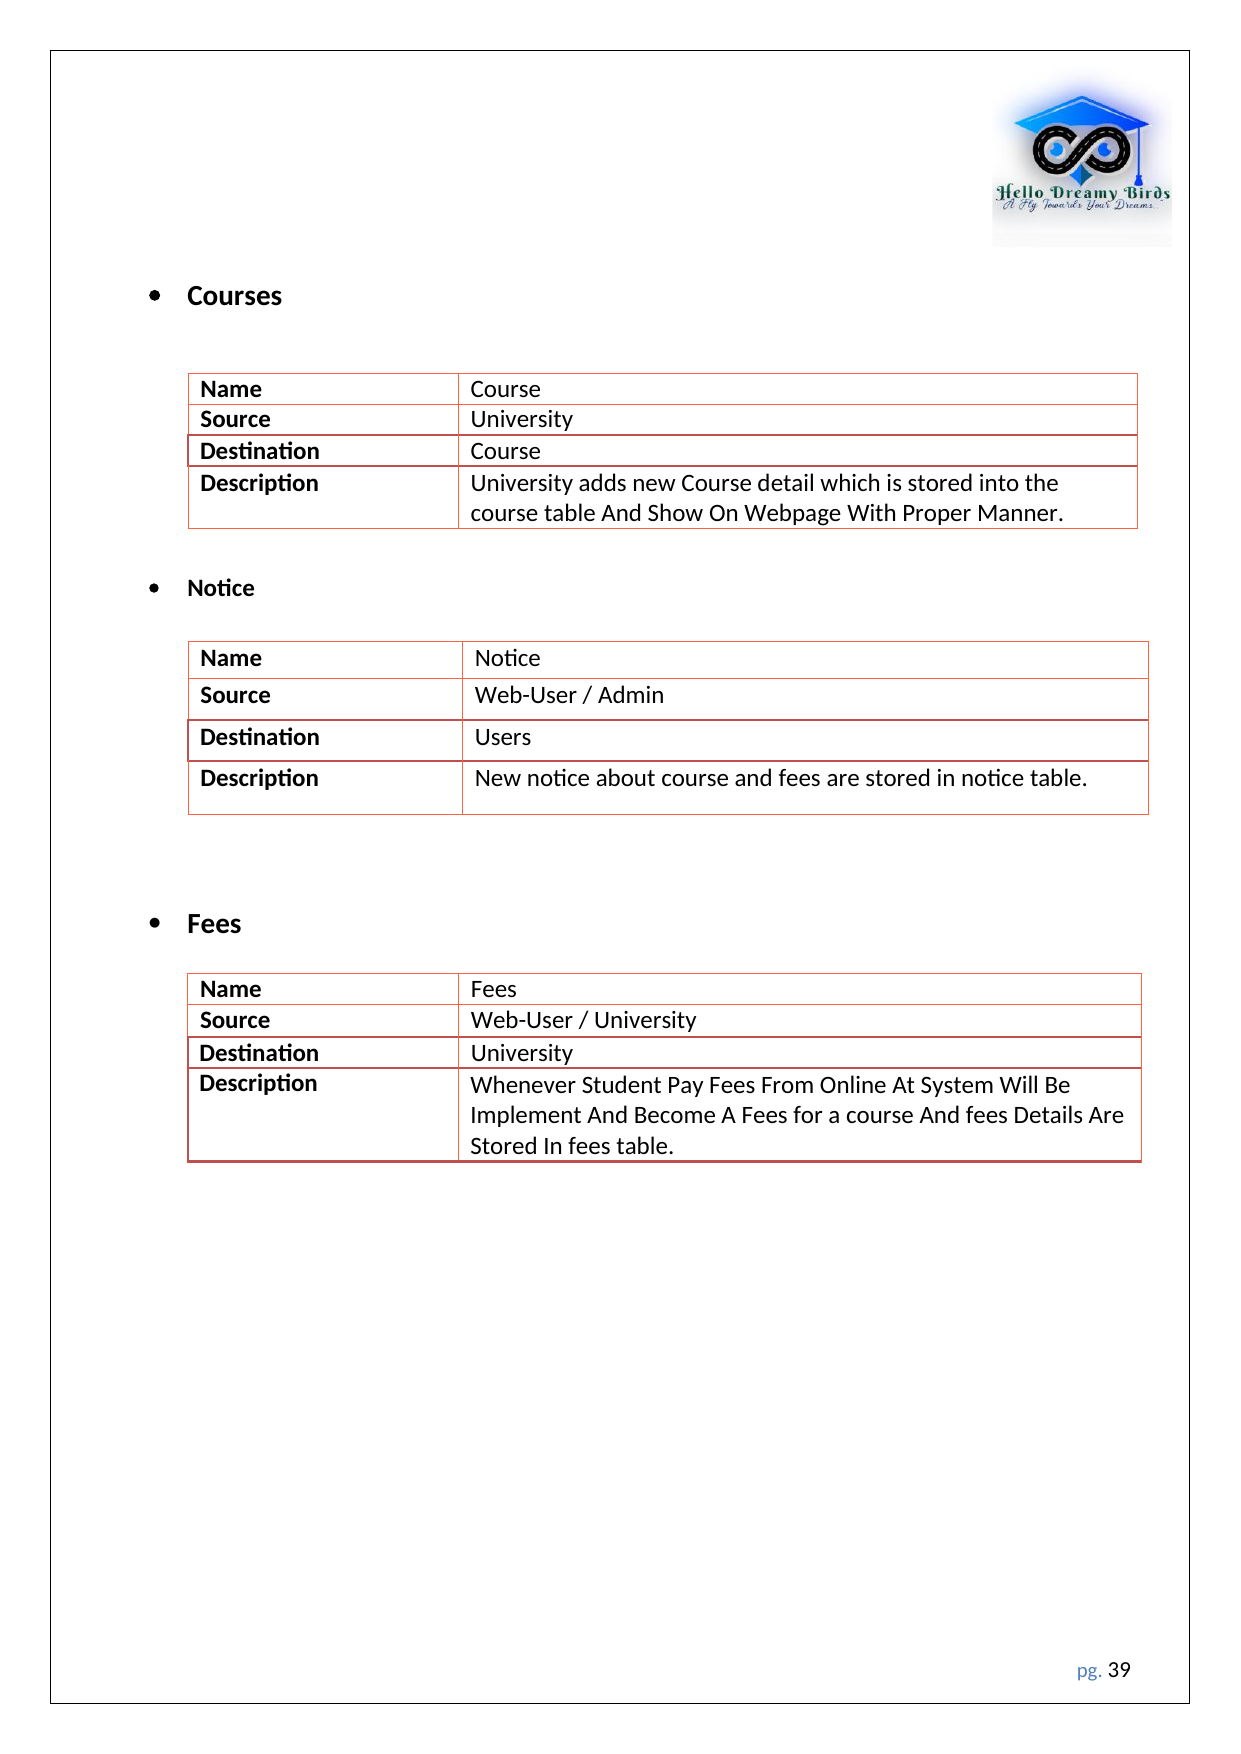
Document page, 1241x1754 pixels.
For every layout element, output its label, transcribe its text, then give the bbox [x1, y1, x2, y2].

table_cell Destination [189, 1038, 458, 1067]
table_header Name [189, 642, 462, 678]
table_cell Source [189, 679, 462, 719]
table_cell Web-User / University [459, 1005, 1141, 1036]
table_cell Description [189, 1069, 458, 1160]
table_cell Source [189, 405, 458, 434]
table_cell Description [189, 762, 462, 814]
list Notice [149, 572, 1173, 603]
table_cell Users [463, 721, 1148, 760]
picture [992, 66, 1173, 247]
table_header Course [459, 374, 1137, 404]
table_cell Whenever Student Pay Fees From Online At System Will Be Implement And Become A Fees for a course And fees Details Are Stored In fees table. [459, 1069, 1141, 1160]
table_header Name [189, 374, 458, 404]
table_cell Destination [189, 721, 462, 760]
table_cell University adds new Course detail which is stored into the course table And Show On Webpage With Proper Manner. [459, 467, 1137, 528]
table_cell Description [189, 467, 458, 528]
subtitle Fees [149, 905, 1173, 940]
table_cell University [459, 1038, 1141, 1067]
table_cell Destination [189, 436, 458, 465]
table_cell Web-User / Admin [463, 679, 1148, 719]
table_header Fees [459, 974, 1141, 1004]
table_cell Source [188, 1005, 458, 1036]
table_cell Course [459, 436, 1137, 465]
table_header Notice [463, 642, 1148, 678]
list Courses [149, 277, 1173, 313]
table_header Name [188, 974, 458, 1004]
table_cell New notice about course and fees are stored in notice table. [463, 762, 1148, 814]
table_cell University [459, 405, 1137, 434]
